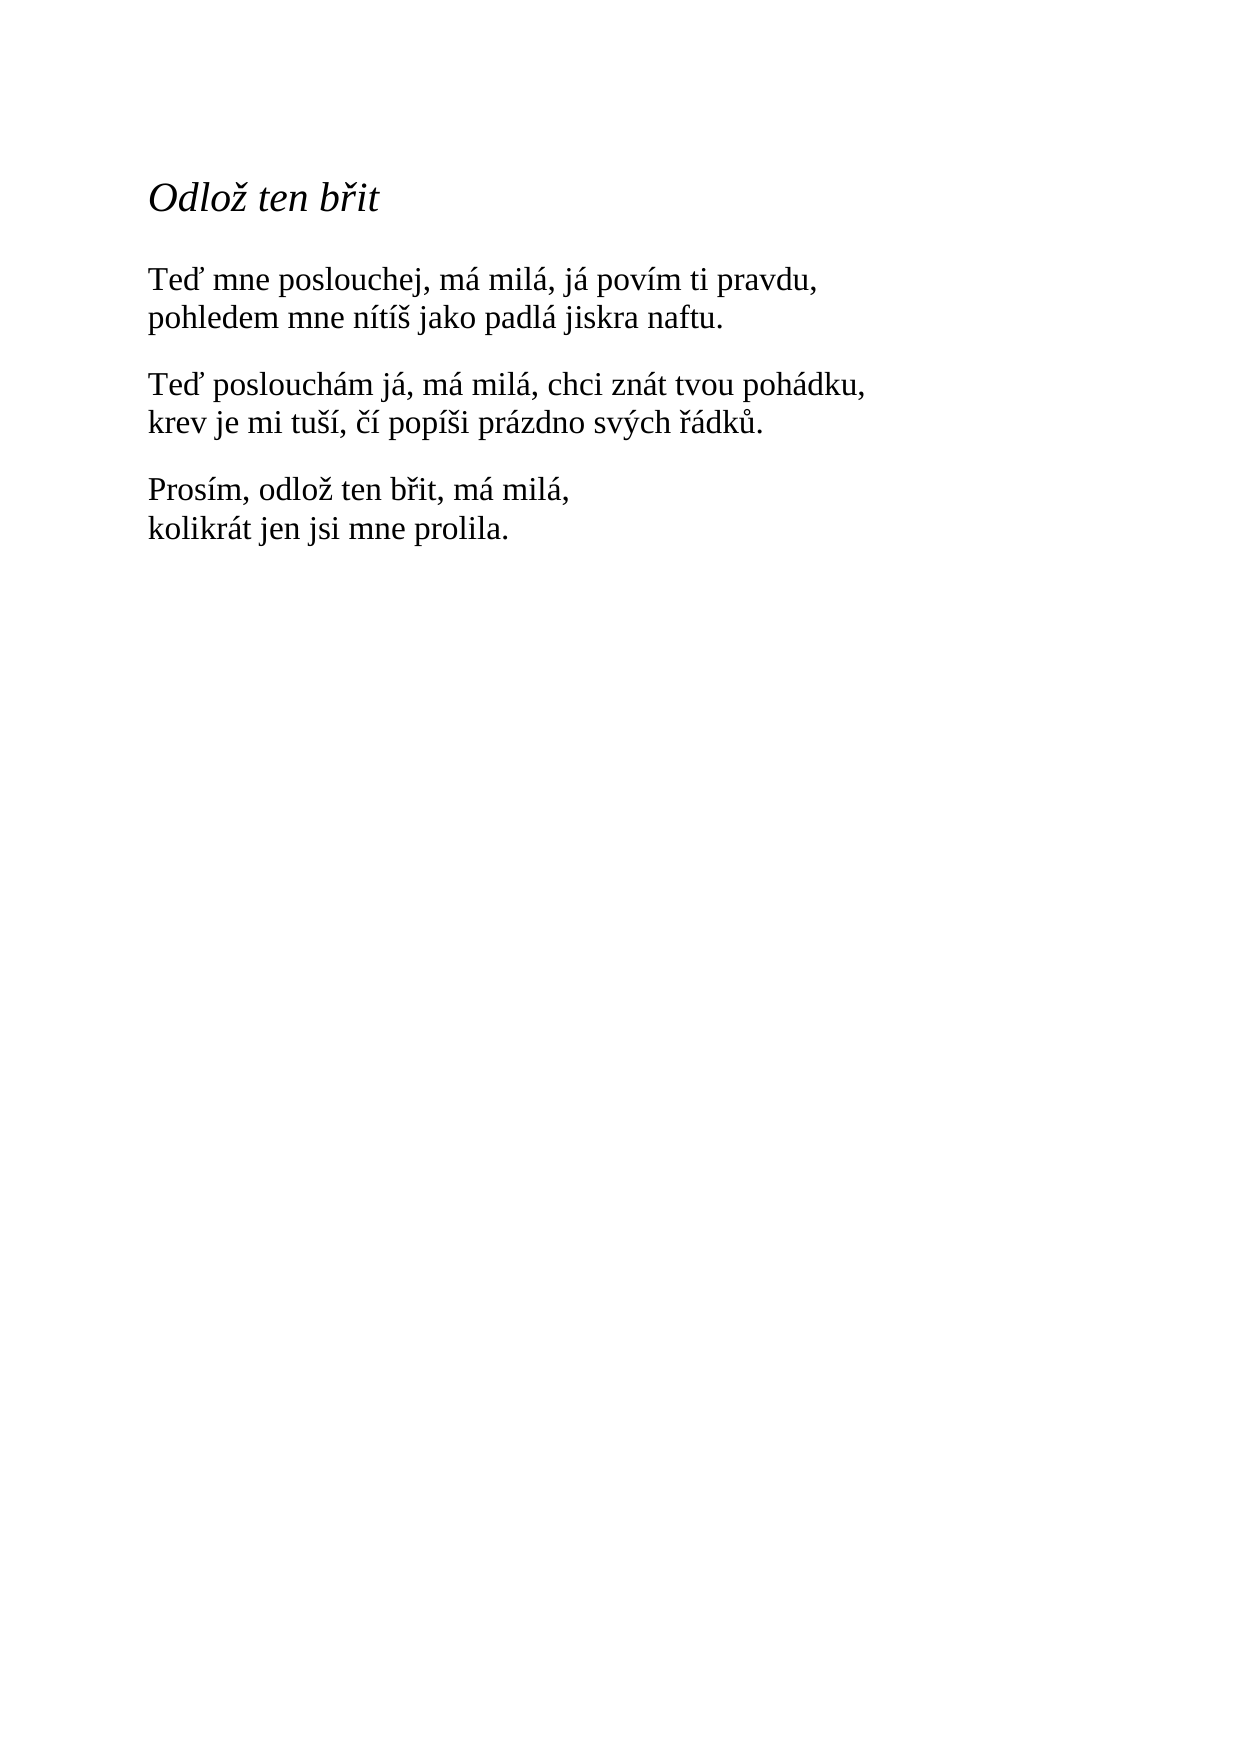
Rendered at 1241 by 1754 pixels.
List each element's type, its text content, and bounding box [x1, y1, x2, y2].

text Teď mne poslouchej, má milá, já povím ti pravdu, [148, 259, 1093, 297]
text Teď poslouchám já, má milá, chci znát tvou pohádku, [148, 364, 1093, 403]
text pohledem mne nítíš jako padlá jiskra naftu. [148, 297, 1093, 336]
text Prosím, odlož ten břit, má milá, [148, 470, 1093, 508]
text Odlož ten břit [148, 173, 1093, 221]
text kolikrát jen jsi mne prolila. [148, 508, 1093, 546]
text krev je mi tuší, čí popíši prázdno svých řádků. [148, 403, 1093, 441]
